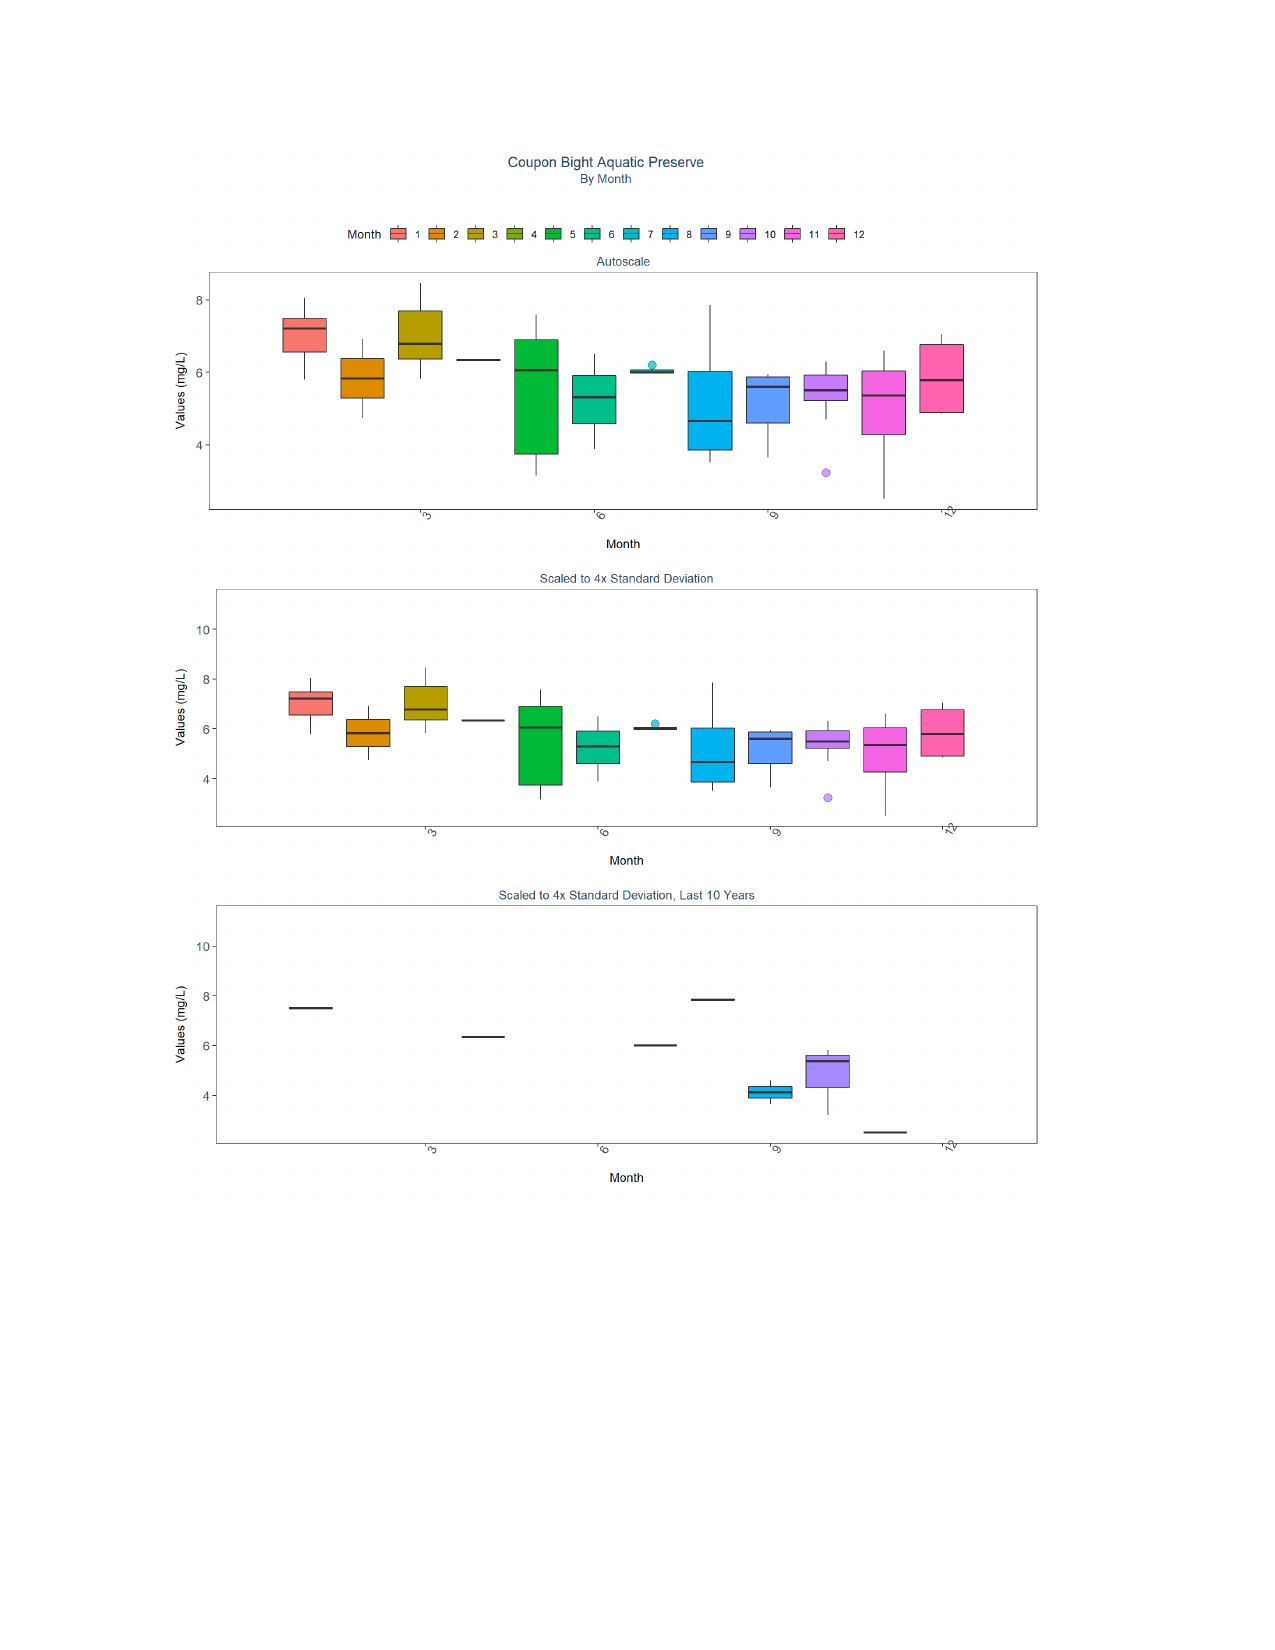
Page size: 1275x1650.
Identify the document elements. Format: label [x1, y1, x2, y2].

picture [168, 150, 1044, 1200]
